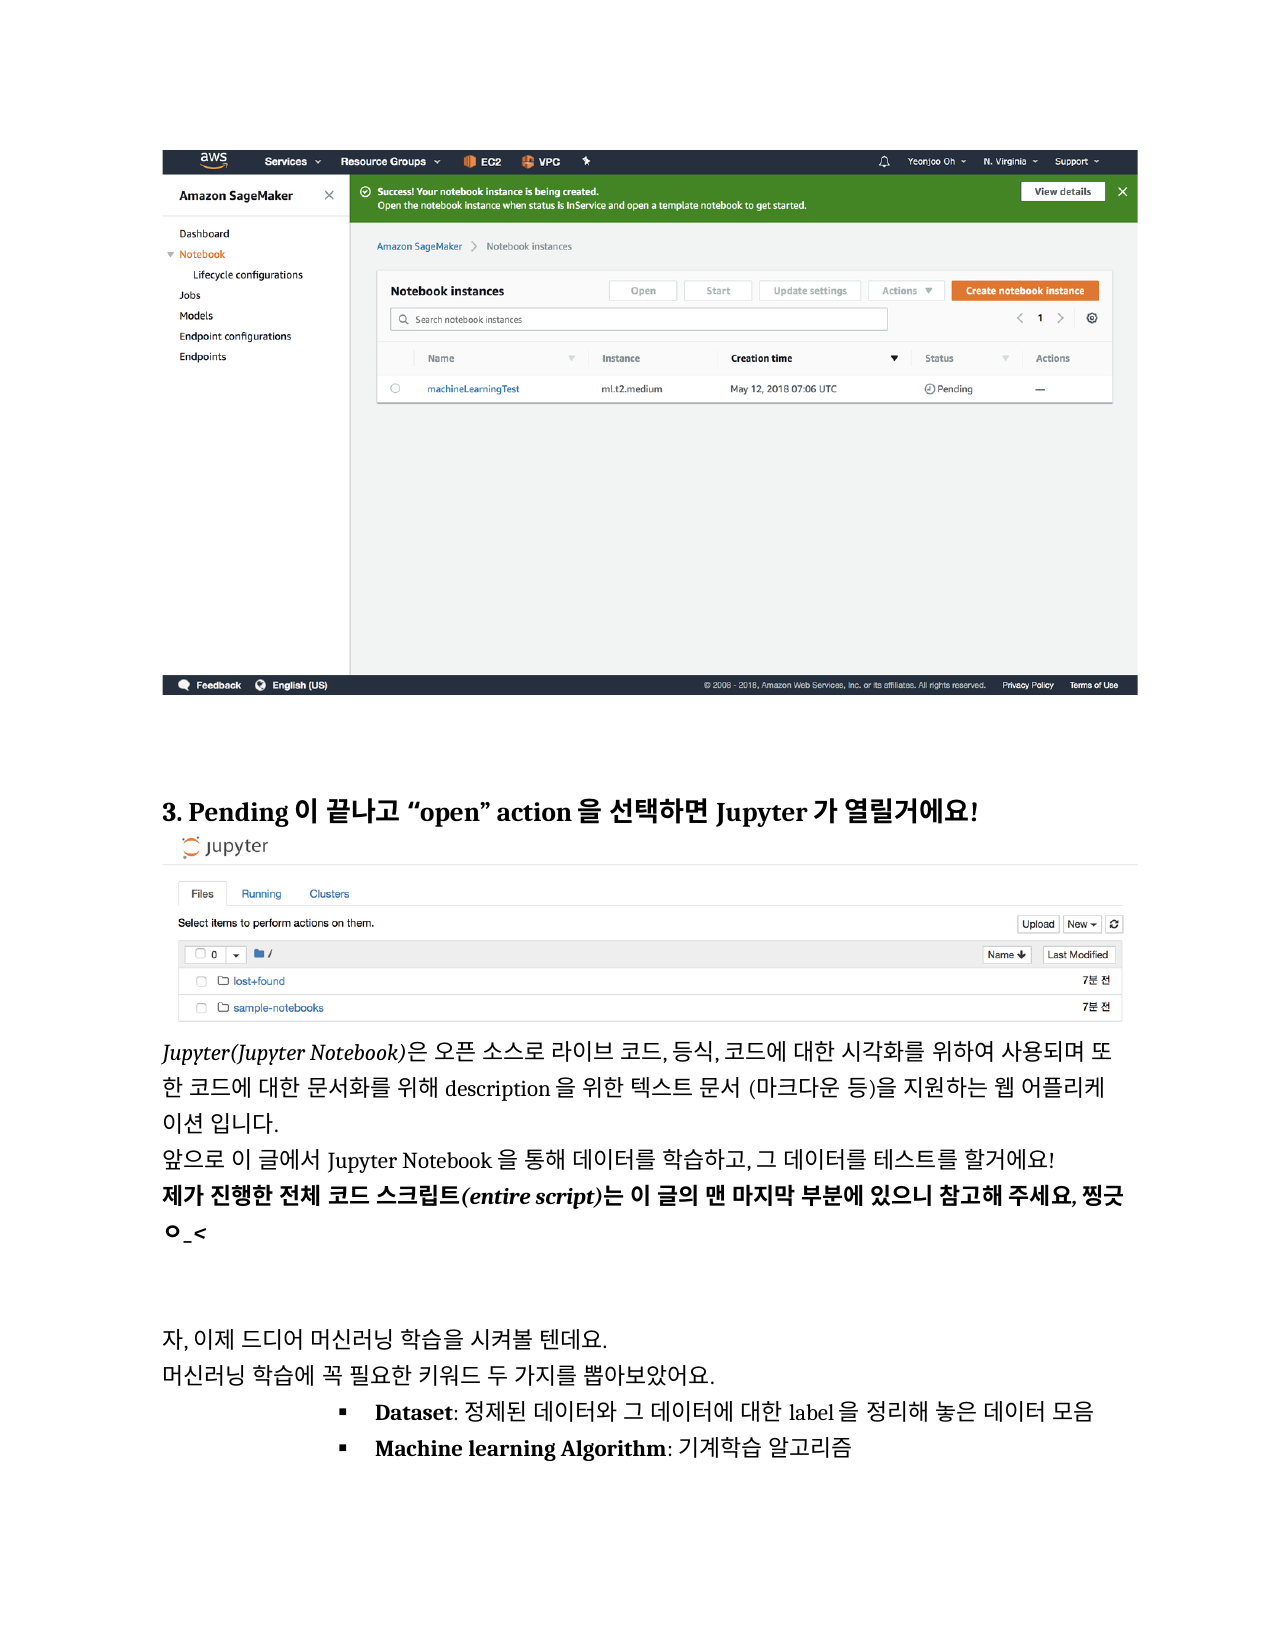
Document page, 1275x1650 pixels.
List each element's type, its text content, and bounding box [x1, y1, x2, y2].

text 제가 진행한 전체 코드 스크립트(entire script)는 이 글의 맨 마지막 부분에 있으니 참고해 주세요, 찡긋 ㅇ_< [162, 1180, 1125, 1247]
text 자, 이제 드디어 머신러닝 학습을 시켜볼 텐데요. [162, 1324, 1125, 1355]
subtitle 3. Pending이 끝나고 “open” action을 선택하면 Jupyter가 열릴거에요! [162, 792, 1125, 829]
text 머신러닝 학습에 꼭 필요한 키워드 두 가지를 뽑아보았어요. [162, 1360, 1125, 1391]
list Machine learning Algorithm: 기계학습 알고리즘 [337, 1432, 1125, 1463]
picture [162, 834, 1138, 1032]
text 앞으로 이 글에서 Jupyter Notebook을 통해 데이터를 학습하고, 그 데이터를 테스트를 할거에요! [162, 1144, 1125, 1175]
list Dataset: 정제된 데이터와 그 데이터에 대한 label을 정리해 놓은 데이터 모음 [337, 1396, 1125, 1427]
text Jupyter(Jupyter Notebook)은 오픈 소스로 라이브 코드, 등식, 코드에 대한 시각화를 위하여 사용되며 또한 코드에 대한 문서화를 위해 description을 위한 텍스트 문서 (마크다운 등)을 지원하는 웹 어플리케이션 입니다. [162, 1036, 1125, 1139]
picture [162, 150, 1138, 695]
